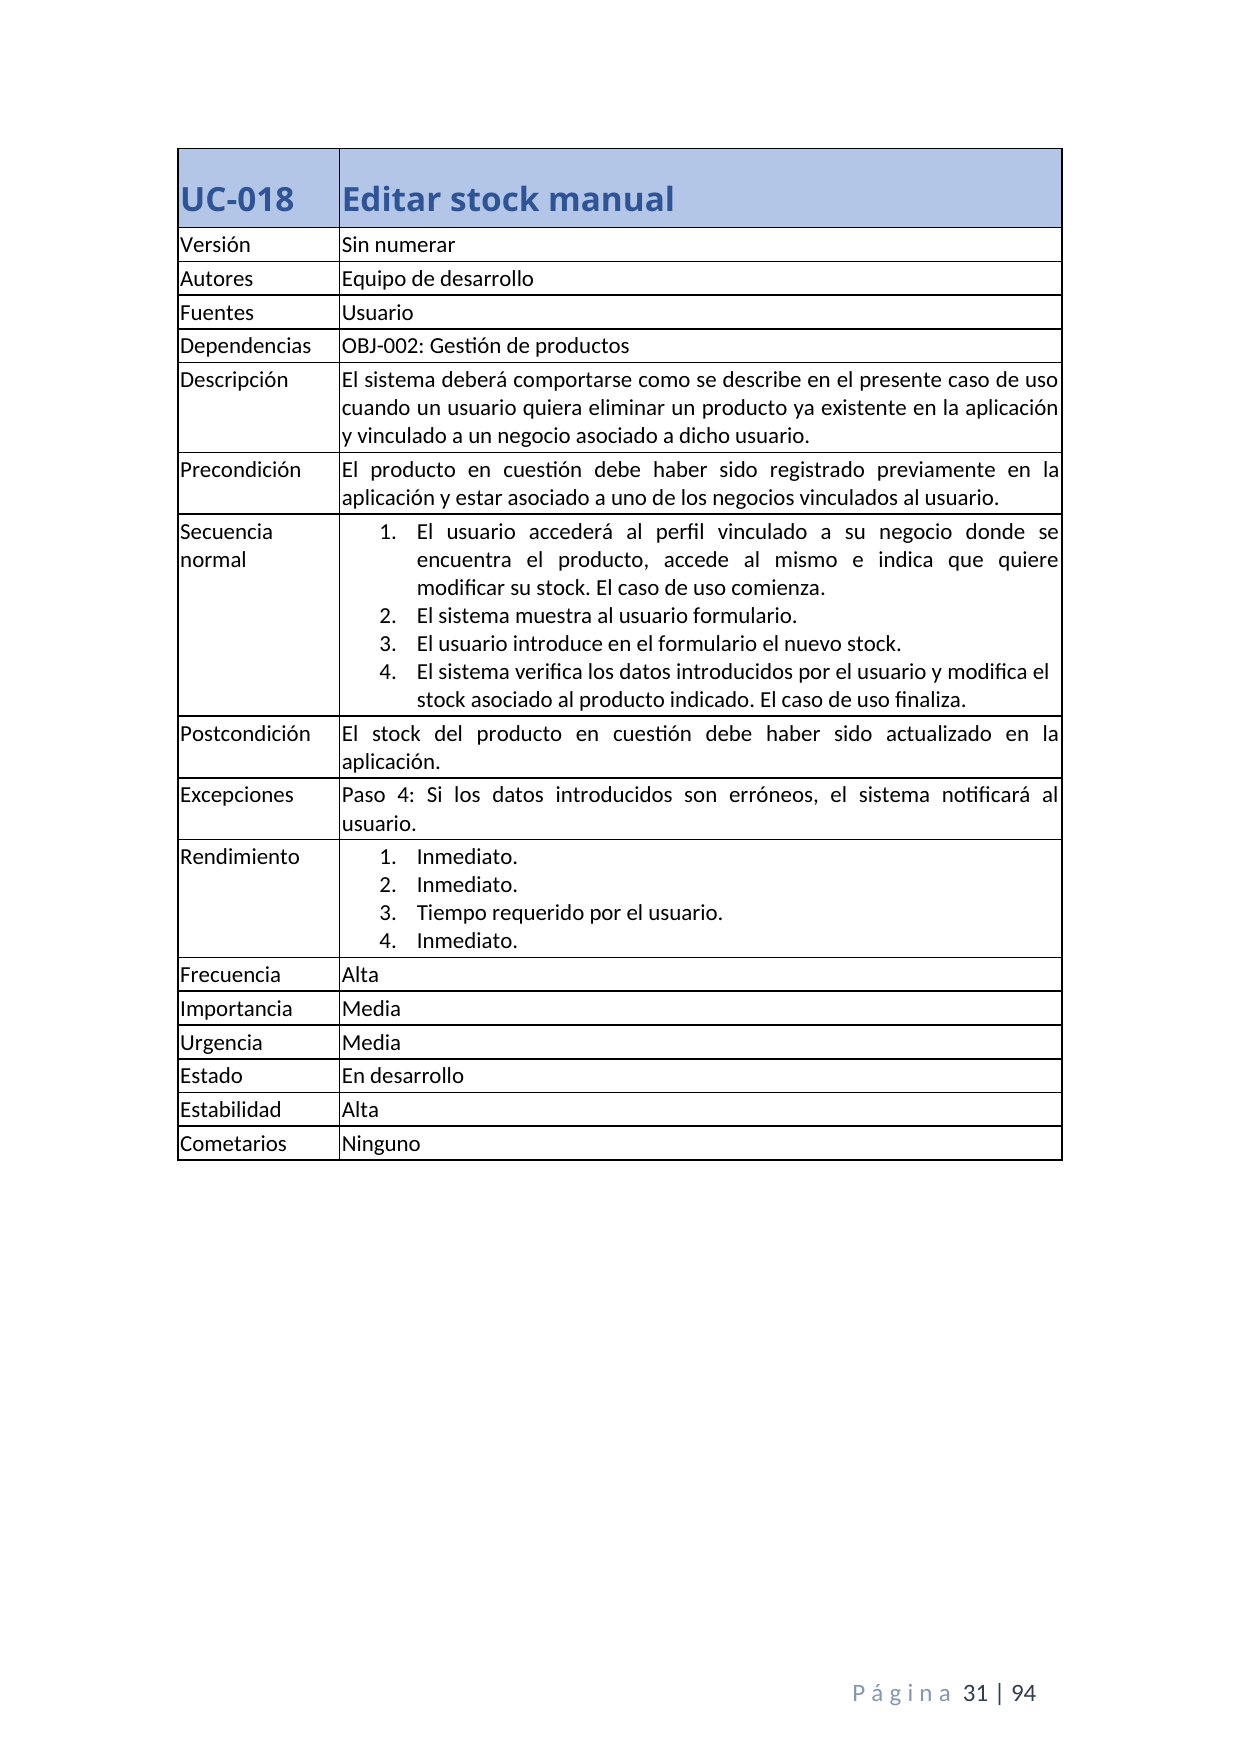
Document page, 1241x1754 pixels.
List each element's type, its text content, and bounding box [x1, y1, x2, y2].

table_cell Postcondición [179, 717, 339, 777]
table_cell Estado [179, 1060, 339, 1092]
table_cell Precondición [179, 453, 339, 513]
table_cell Alta [340, 958, 1061, 990]
table_cell Inmediato. Inmediato. Tiempo requerido por el usuario. Inmediato. [340, 840, 1061, 957]
table_cell Dependencias [179, 330, 339, 362]
table_cell Secuencia normal [179, 515, 339, 715]
table_cell Urgencia [179, 1026, 339, 1058]
table_cell Media [340, 1026, 1061, 1058]
table_cell Excepciones [179, 779, 339, 839]
table_cell En desarrollo [340, 1060, 1061, 1092]
table_cell Descripción [179, 363, 339, 452]
table_cell Autores [179, 262, 339, 294]
table_cell Cometarios [179, 1127, 339, 1159]
table_cell Alta [340, 1093, 1061, 1125]
table_cell Paso 4: Si los datos introducidos son erróneos, el sistema notificará al usuario. [340, 779, 1061, 839]
table_cell Importancia [179, 992, 339, 1024]
table_cell Frecuencia [179, 958, 339, 990]
table_cell Versión [179, 228, 339, 261]
table_header Editar stock manual [340, 149, 1061, 227]
table_cell Fuentes [179, 296, 339, 328]
table_cell Sin numerar [340, 228, 1061, 261]
table_cell El sistema deberá comportarse como se describe en el presente caso de uso cuando un usuario quiera eliminar un producto ya existente en la aplicación y vinculado a un negocio asociado a dicho usuario. [340, 363, 1061, 452]
table_cell El producto en cuestión debe haber sido registrado previamente en la aplicación y estar asociado a uno de los negocios vinculados al usuario. [340, 453, 1061, 513]
table_cell Rendimiento [179, 840, 339, 957]
table_cell El stock del producto en cuestión debe haber sido actualizado en la aplicación. [340, 717, 1061, 777]
table_cell Estabilidad [179, 1093, 339, 1125]
table_cell Usuario [340, 296, 1061, 328]
table_cell OBJ-002: Gestión de productos [340, 330, 1061, 362]
table_cell Media [340, 992, 1061, 1024]
table_cell Ninguno [340, 1127, 1061, 1159]
table_cell Equipo de desarrollo [340, 262, 1061, 294]
table_header UC-018 [179, 149, 339, 227]
table_cell El usuario accederá al perfil vinculado a su negocio donde se encuentra el producto, accede al mismo e indica que quiere modificar su stock. El caso de uso comienza. El sistema muestra al usuario formulario. El usuario introduce en el formulario el nuevo stock. El sistema verifica los datos introducidos por el usuario y modifica el stock asociado al producto indicado. El caso de uso finaliza. [340, 515, 1061, 715]
